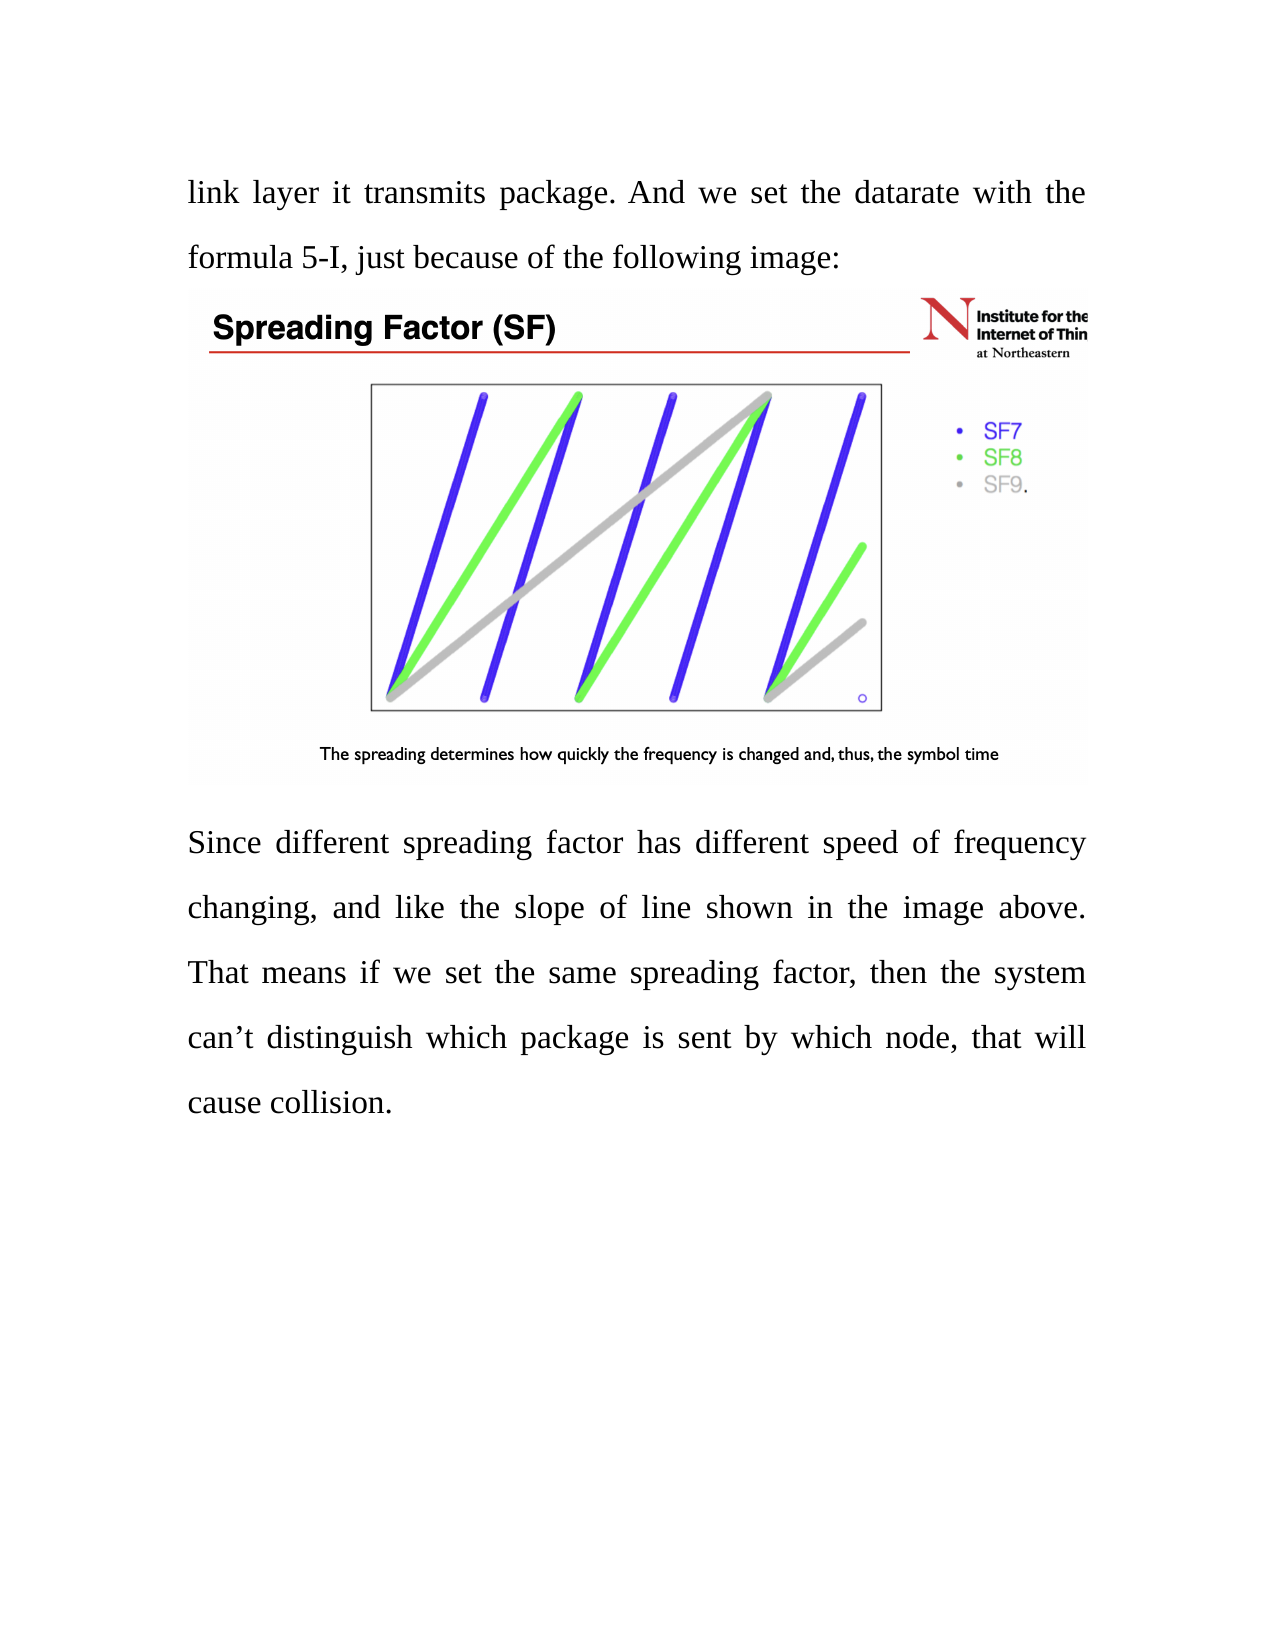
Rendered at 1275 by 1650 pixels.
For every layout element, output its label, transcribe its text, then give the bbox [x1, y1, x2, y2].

picture [187, 288, 1088, 785]
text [187, 159, 1087, 288]
text Since different spreading factor has different speed of frequency changing, and like the slope of line shown in the image above. That means if we set the same spreading factor, then the system can’t distinguish which package is sent by which node, that will cause collision. [187, 809, 1087, 1134]
